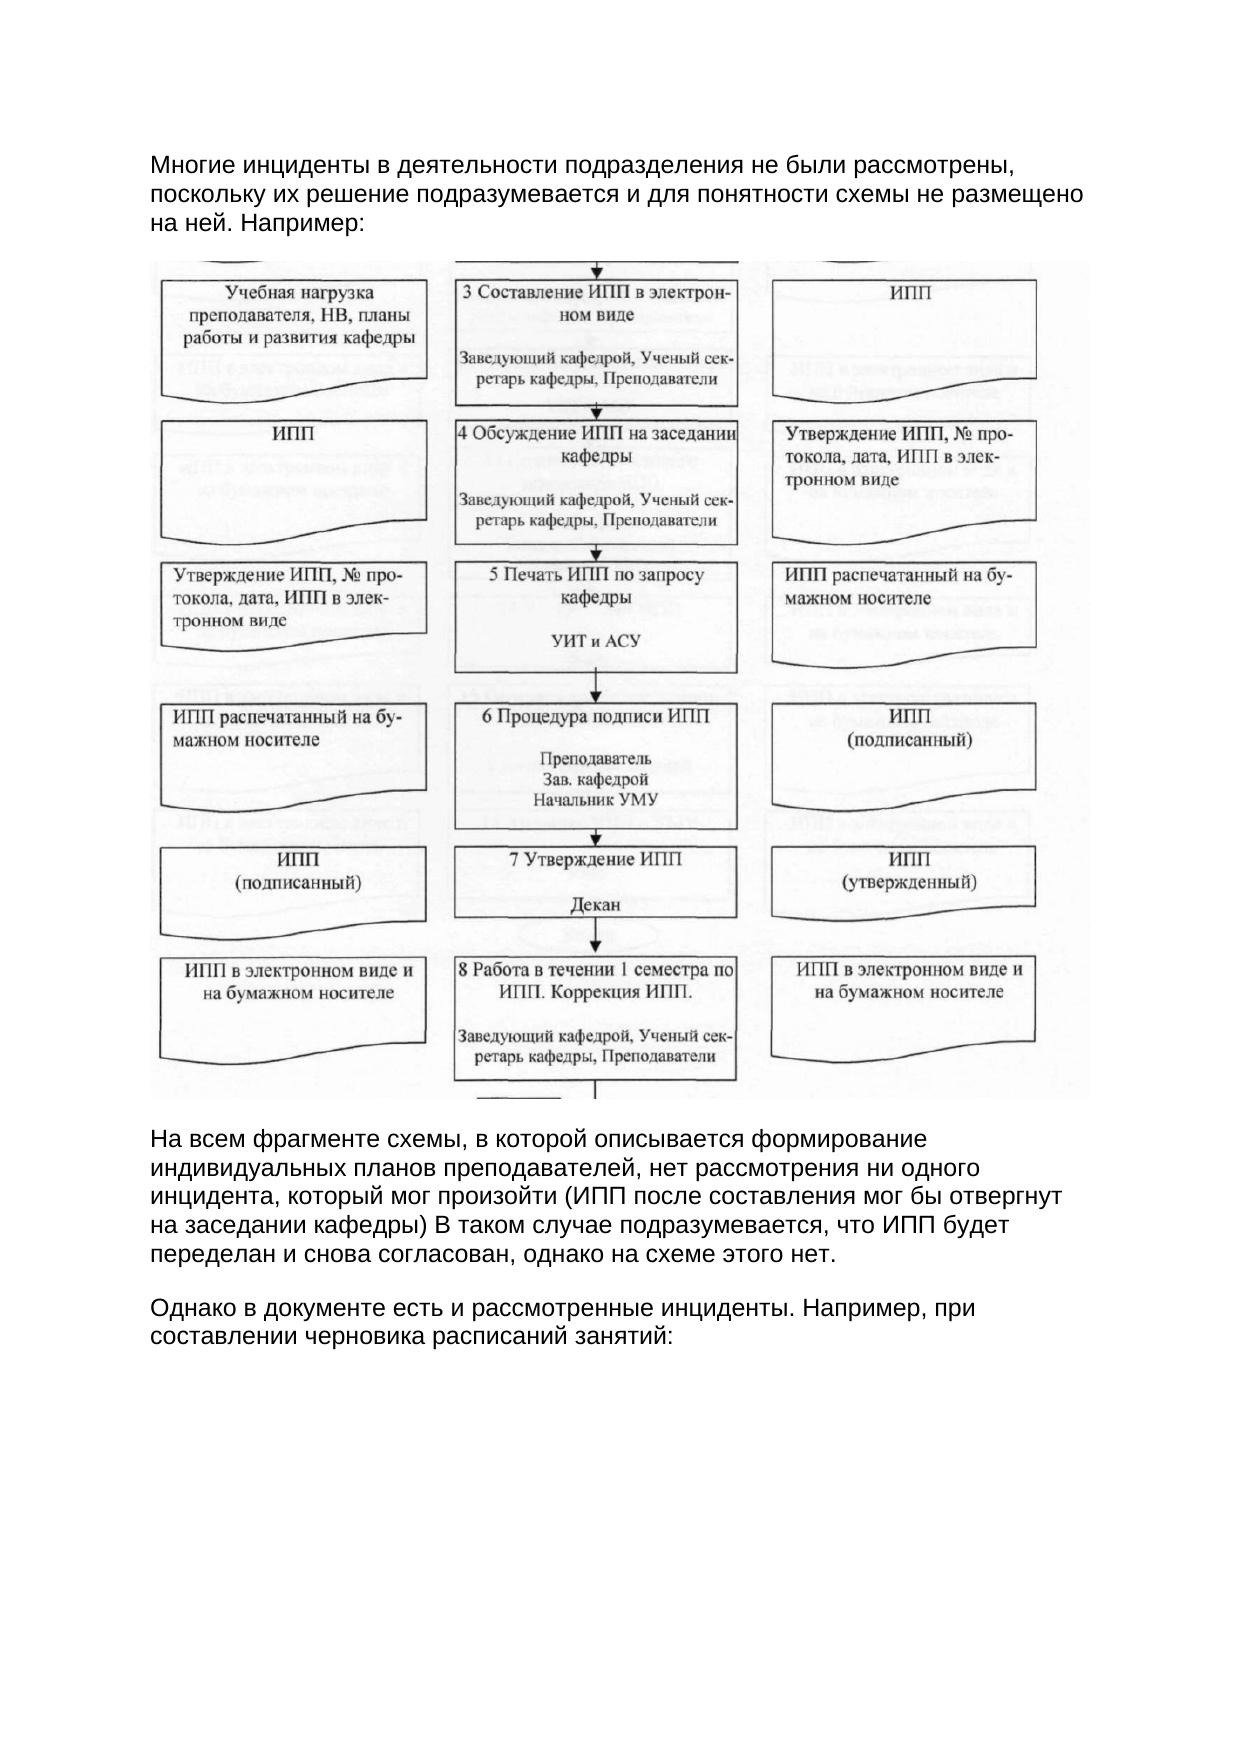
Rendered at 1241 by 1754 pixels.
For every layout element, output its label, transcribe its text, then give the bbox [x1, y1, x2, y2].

text Однако в документе есть и рассмотренные инциденты. Например, при составлении черновика расписаний занятий: [150, 1292, 1090, 1350]
text Многие инциденты в деятельности подразделения не были рассмотрены, поскольку их решение подразумевается и для понятности схемы не размещено на ней. Например: [150, 150, 1090, 236]
text На всем фрагменте схемы, в которой описывается формирование индивидуальных планов преподавателей, нет рассмотрения ни одного инцидента, который мог произойти (ИПП после составления мог бы отвергнут на заседании кафедры) В таком случае подразумевается, что ИПП будет переделан и снова согласован, однако на схеме этого нет. [150, 1124, 1090, 1267]
picture [150, 261, 1091, 1099]
